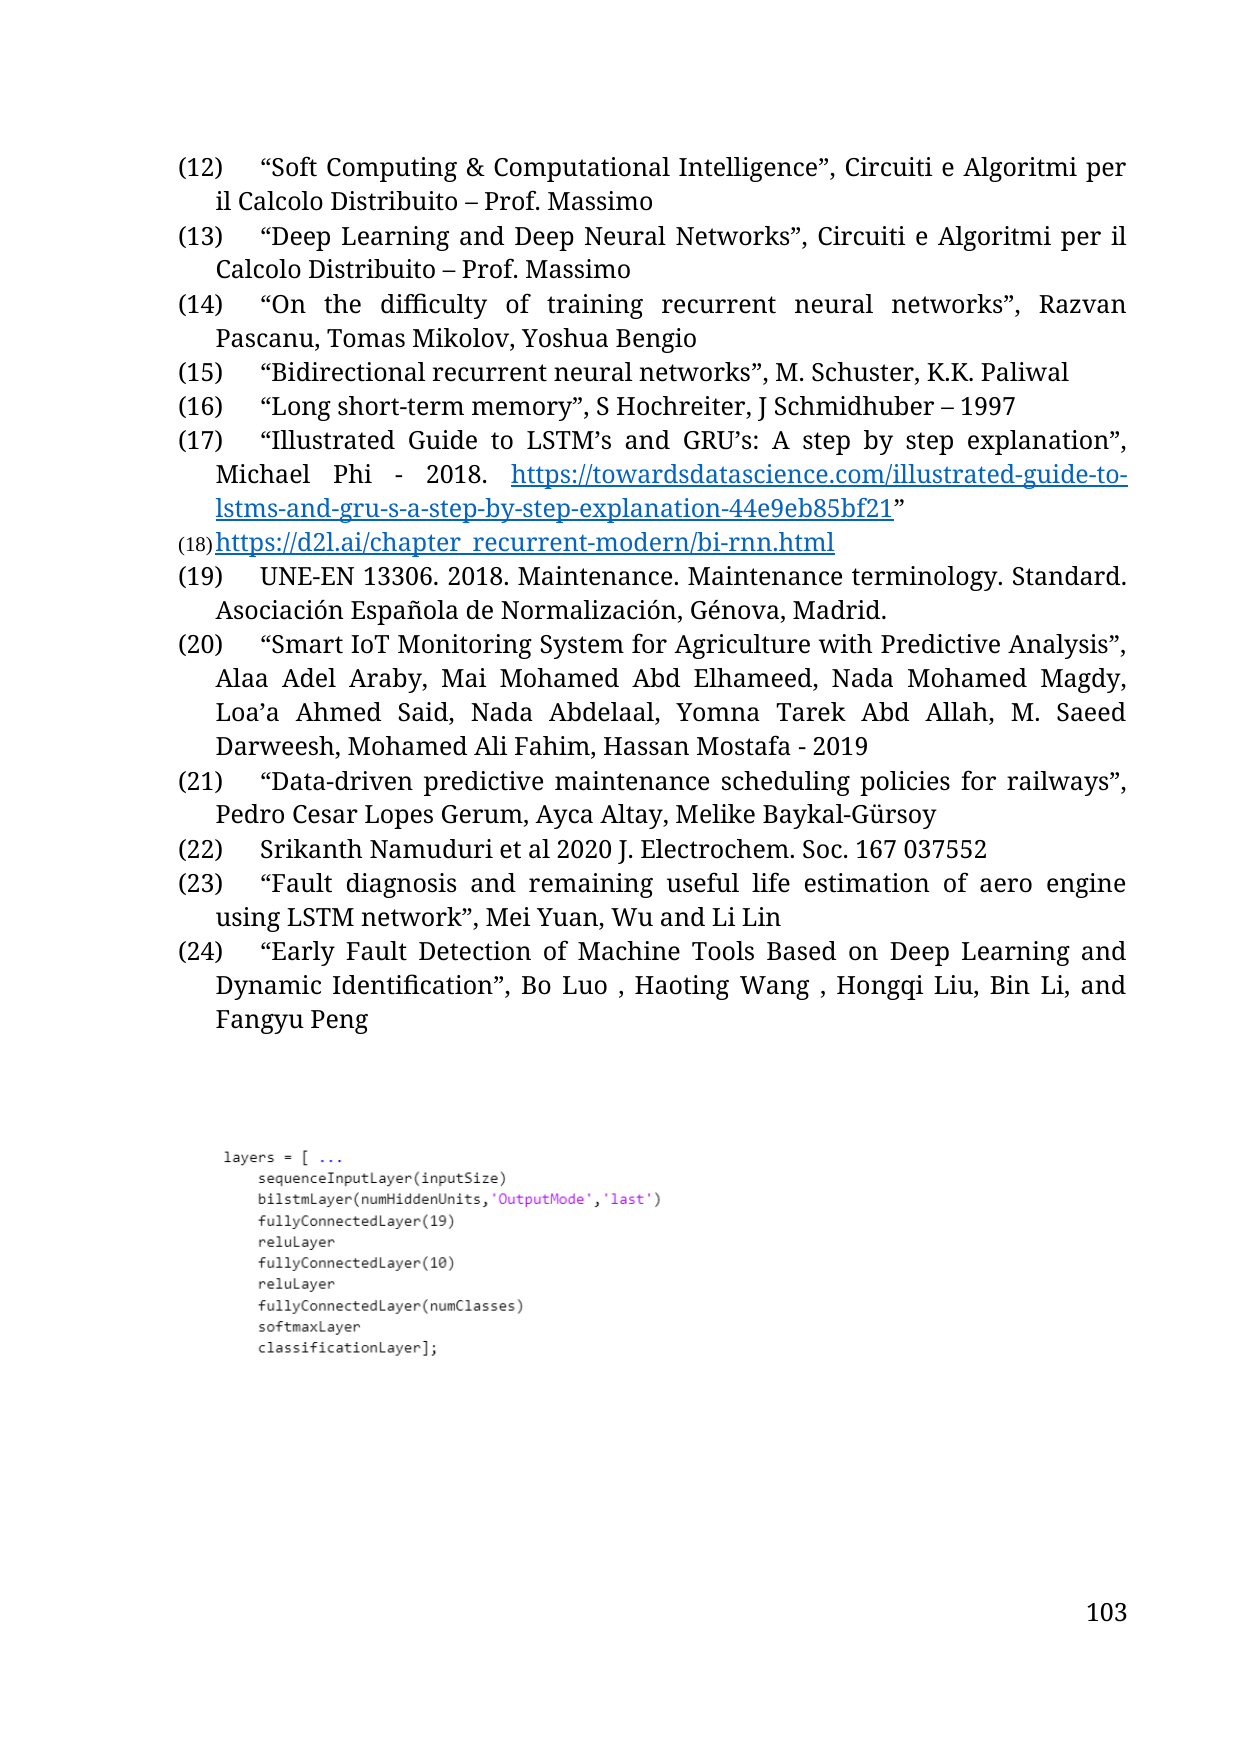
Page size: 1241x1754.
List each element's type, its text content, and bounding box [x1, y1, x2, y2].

list “Bidirectional recurrent neural networks”, M. Schuster, K.K. Paliwal [178, 354, 1128, 388]
list “On the difficulty of training recurrent neural networks”, Razvan Pascanu, Tomas Mikolov, Yoshua Bengio [178, 286, 1128, 354]
list https://d2l.ai/chapter_recurrent-modern/bi-rnn.html [178, 525, 1128, 559]
list “Deep Learning and Deep Neural Networks”, Circuiti e Algoritmi per il Calcolo Distribuito – Prof. Massimo [178, 218, 1128, 286]
list UNE-EN 13306. 2018. Maintenance. Maintenance terminology. Standard. Asociación Española de Normalización, Génova, Madrid. [178, 559, 1128, 627]
list “Smart IoT Monitoring System for Agriculture with Predictive Analysis”, Alaa Adel Araby, Mai Mohamed Abd Elhameed, Nada Mohamed Magdy, Loa’a Ahmed Said, Nada Abdelaal, Yomna Tarek Abd Allah, M. Saeed Darweesh, Mohamed Ali Fahim, Hassan Mostafa - 2019 [178, 627, 1128, 763]
list Srikanth Namuduri et al 2020 J. Electrochem. Soc. 167 037552 [178, 831, 1128, 865]
list “Soft Computing & Computational Intelligence”, Circuiti e Algoritmi per il Calcolo Distribuito – Prof. Massimo [178, 150, 1128, 218]
picture [215, 1137, 672, 1364]
list “Long short-term memory”, S Hochreiter, J Schmidhuber – 1997 [178, 388, 1128, 422]
list “Data-driven predictive maintenance scheduling policies for railways”, Pedro Cesar Lopes Gerum, Ayca Altay, Melike Baykal-Gürsoy [178, 763, 1128, 831]
list “Early Fault Detection of Machine Tools Based on Deep Learning and Dynamic Identification”, Bo Luo , Haoting Wang , Hongqi Liu, Bin Li, and Fangyu Peng [178, 933, 1128, 1036]
list “Illustrated Guide to LSTM’s and GRU’s: A step by step explanation”, Michael Phi - 2018. https://towardsdatascience.com/illustrated-guide-to-lstms-and-gru-s-a-step-by-step-explanation-44e9eb85bf21” [178, 422, 1128, 525]
list “Fault diagnosis and remaining useful life estimation of aero engine using LSTM network”, Mei Yuan, Wu and Li Lin [178, 865, 1128, 933]
